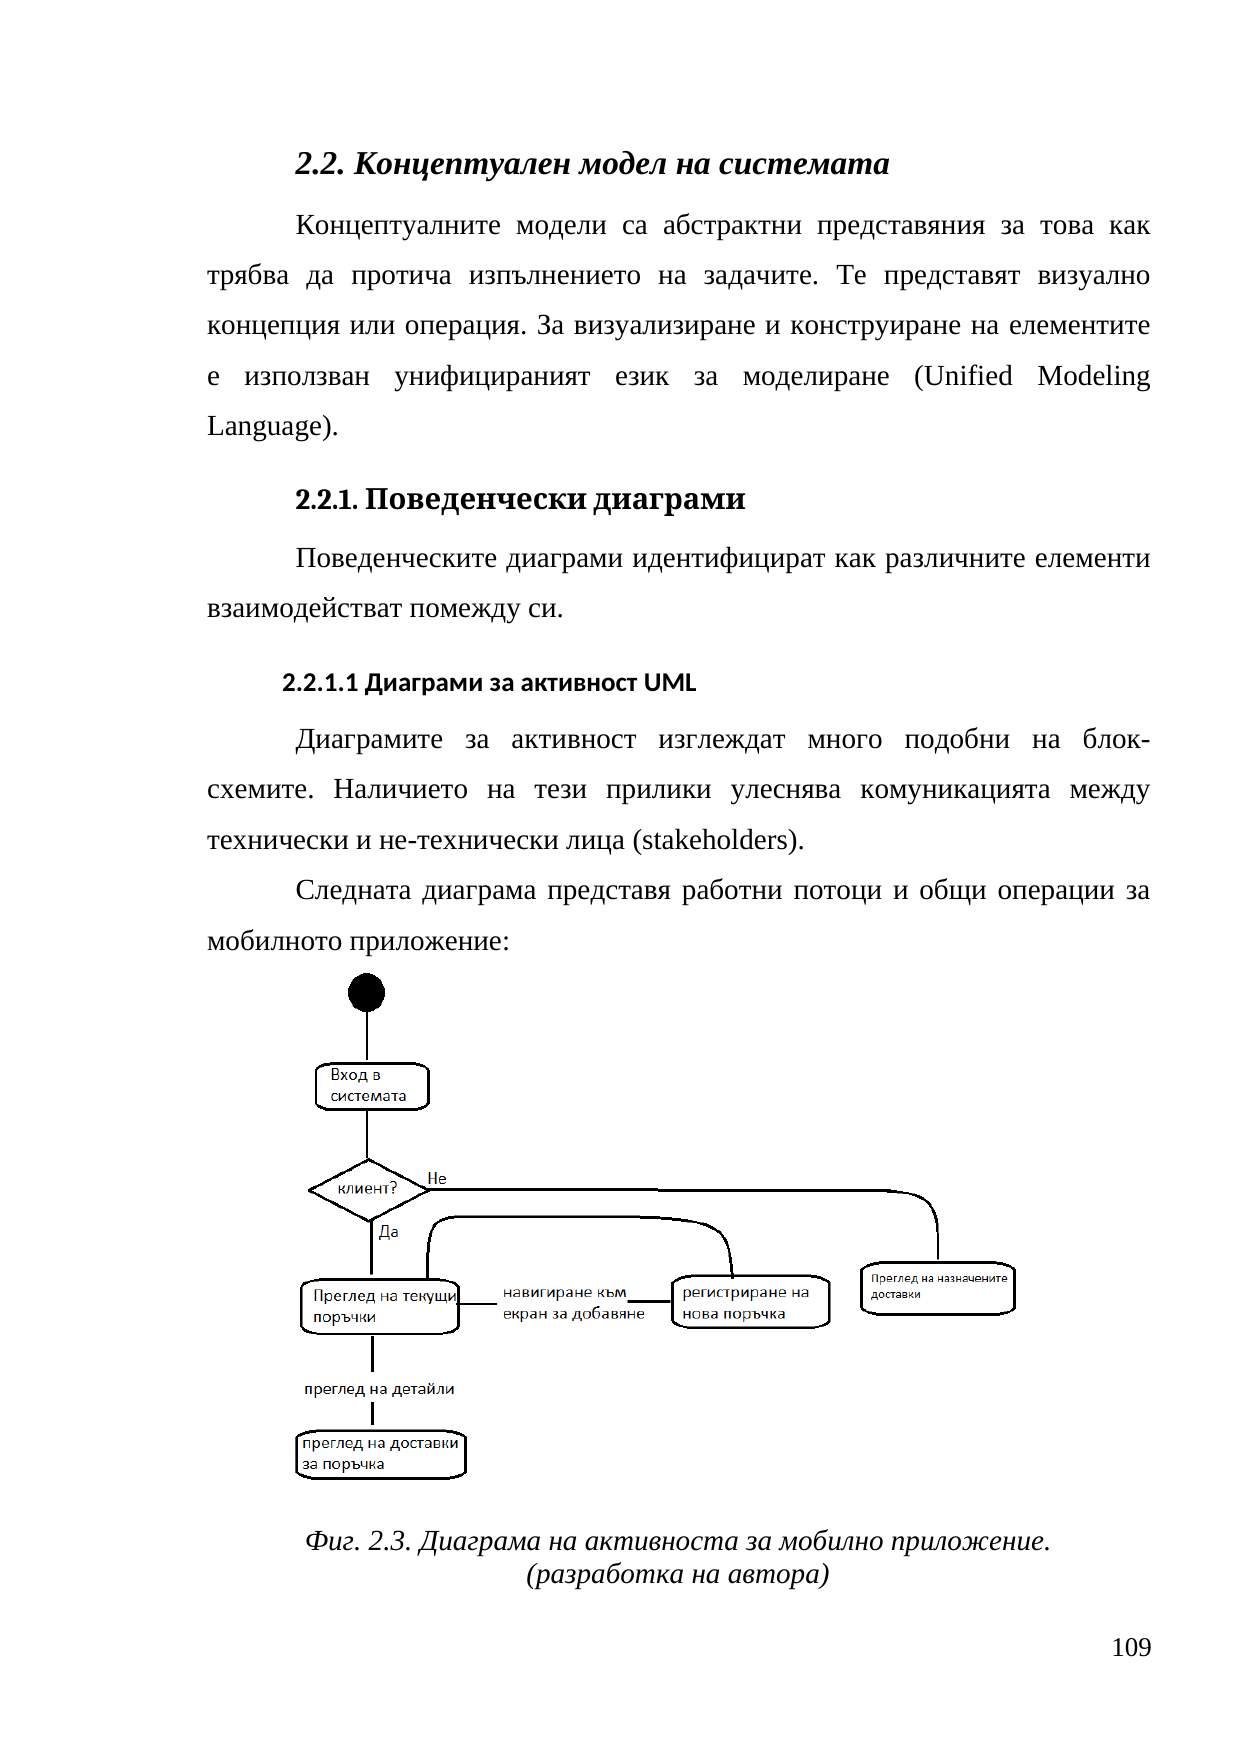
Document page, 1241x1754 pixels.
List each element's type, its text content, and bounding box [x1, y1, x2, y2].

text Поведенческите диаграми идентифицират как различните елементи взаимодействат помежду си. [207, 540, 1152, 624]
text Диаграмите за активност изглеждат много подобни на блок-схемите. Наличието на тези прилики улеснява комуникацията между технически и не-технически лица (stakeholders). [207, 721, 1152, 856]
subtitle 2.2.1.1 Диаграми за активност UML [207, 666, 1152, 699]
text Следната диаграма представя работни потоци и общи операции за мобилното приложение: [207, 872, 1152, 956]
subtitle 2.2. Концептуален модел на системата [207, 143, 1152, 181]
subtitle 2.2.1. Поведенчески диаграми [207, 483, 1152, 517]
title Фиг. 2.3. Диаграма на активноста за мобилно приложение. (разработка на автора) [266, 1523, 1092, 1590]
text Концептуалните модели са абстрактни представяния за това как трябва да протича изпълнението на задачите. Те представят визуално концепция или операция. За визуализиране и конструиране на елементите е използван унифицираният език за моделиране (Unified Modeling Language). [207, 207, 1152, 442]
picture [295, 972, 1018, 1481]
